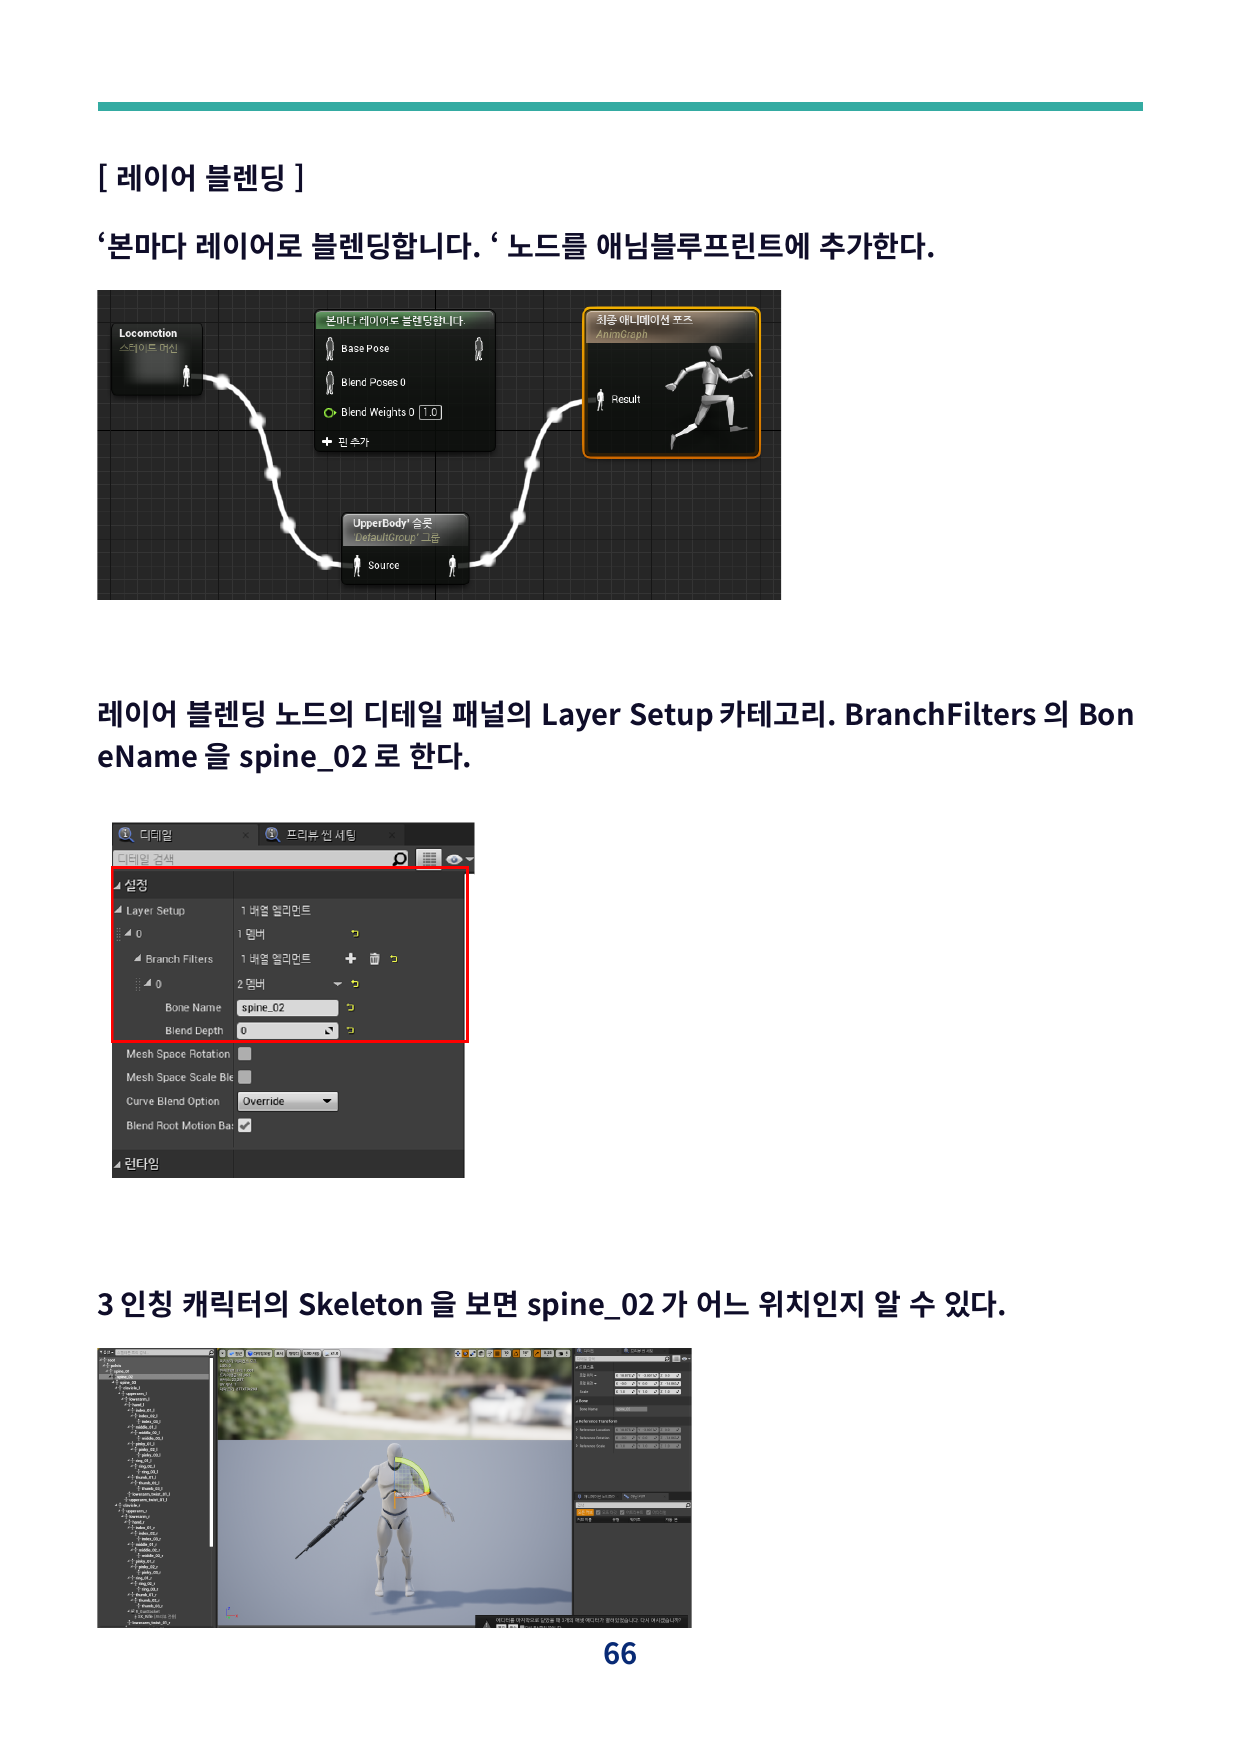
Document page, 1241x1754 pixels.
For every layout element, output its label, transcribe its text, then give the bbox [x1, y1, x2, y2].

subtitle 레이어 블렌딩 노드의 디테일 패널의 Layer Setup카테고리. BranchFilters의 BoneName을 spine_02로 한다. [97, 692, 1143, 776]
picture [97, 801, 480, 1189]
picture [97, 290, 782, 600]
picture [97, 1348, 692, 1628]
subtitle ‘본마다 레이어로 블렌딩합니다. ‘ 노드를 애님블루프린트에 추가한다. [97, 223, 1143, 266]
subtitle 3인칭 캐릭터의 Skeleton을 보면 spine_02가 어느 위치인지 알 수 있다. [97, 1281, 1143, 1323]
subtitle [ 레이어 블렌딩 ] [97, 156, 1143, 198]
